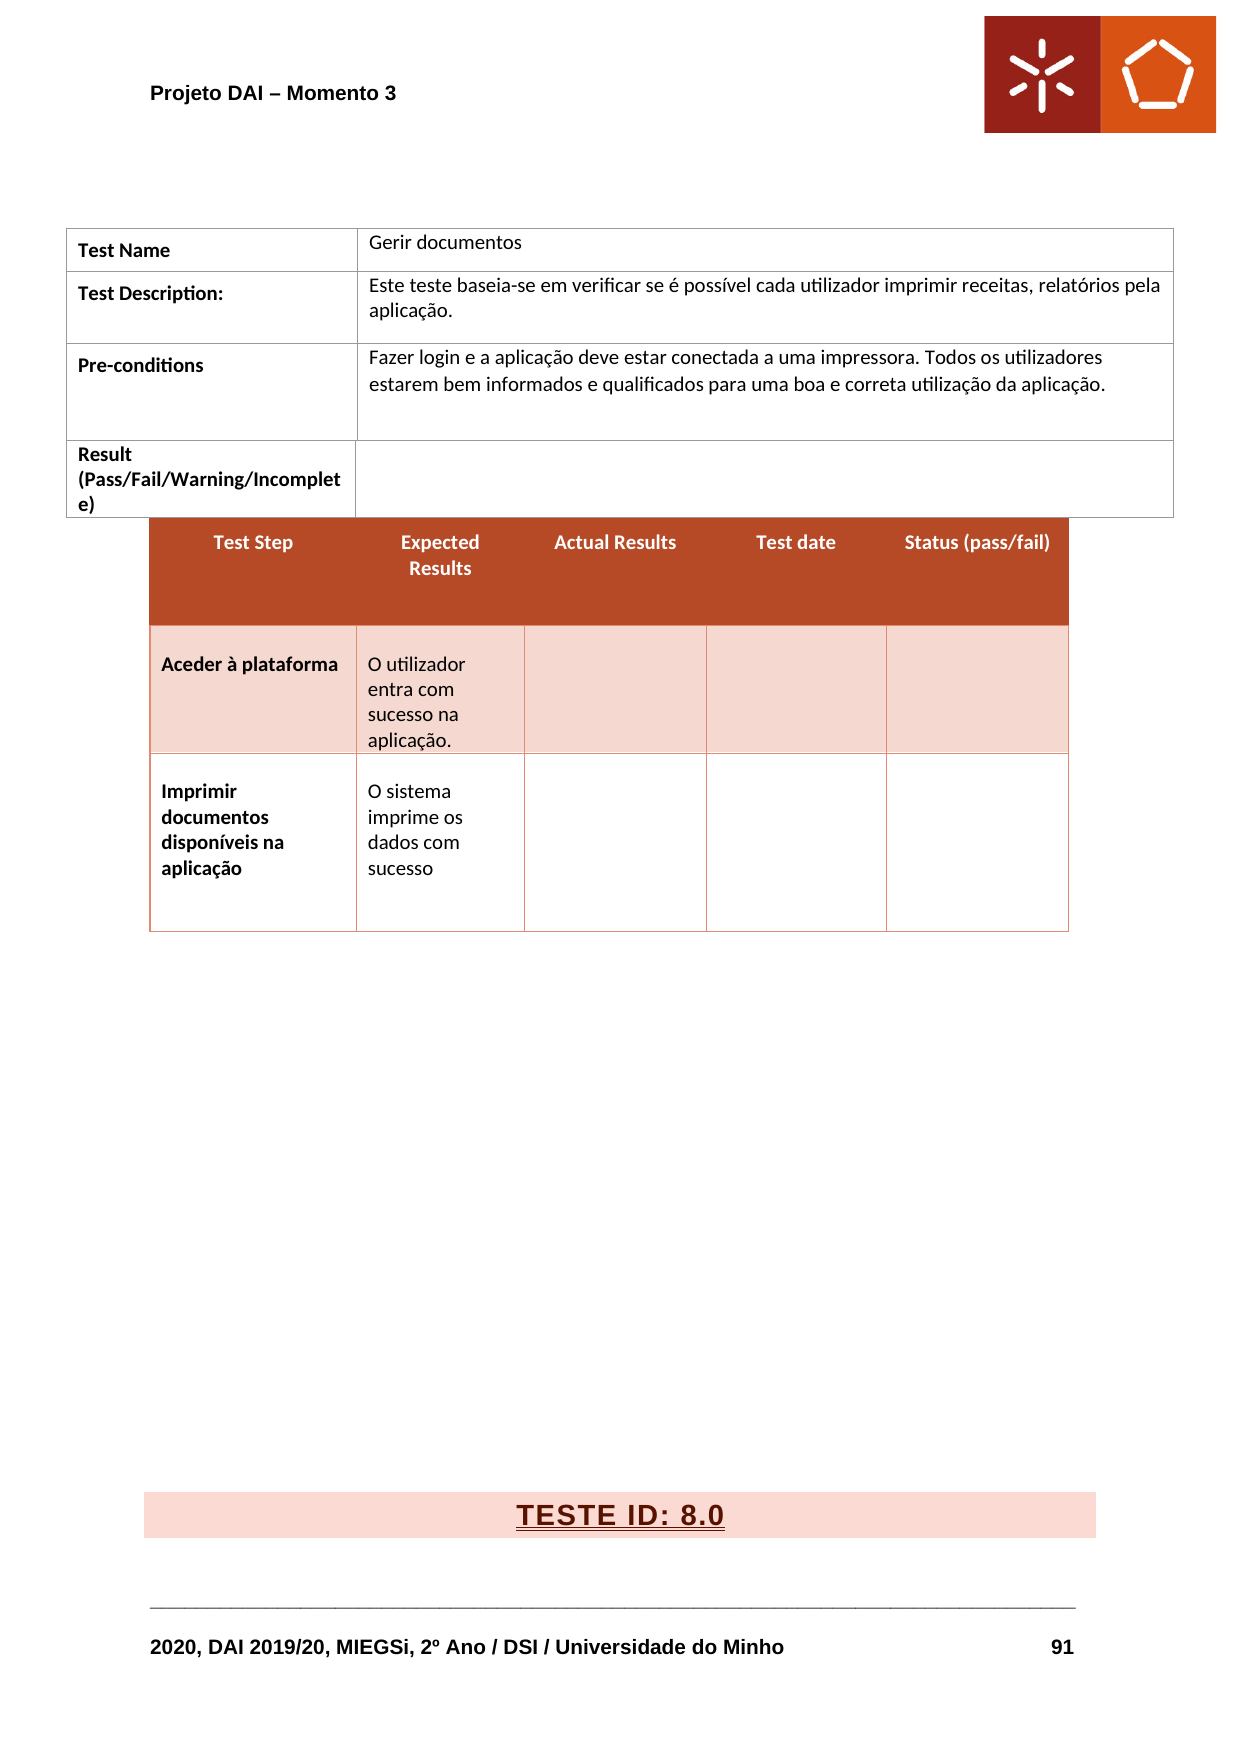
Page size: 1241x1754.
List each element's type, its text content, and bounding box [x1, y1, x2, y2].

table_header Status (pass/fail) [887, 519, 1068, 625]
table_cell O utilizador entra com sucesso na aplicação. [357, 626, 524, 752]
table_cell [887, 754, 1068, 931]
table_cell Este teste baseia-se em verificar se é possível cada utilizador imprimir receitas, relatórios pela aplicação. [358, 272, 1173, 343]
table_cell [356, 441, 1173, 517]
table_cell [707, 626, 886, 752]
table_cell [887, 626, 1068, 752]
table_cell Result (Pass/Fail/Warning/Incomplete) [67, 441, 355, 517]
table_cell O sistema imprime os dados com sucesso [357, 754, 524, 931]
table_header Test date [707, 519, 886, 625]
table_cell Fazer login e a aplicação deve estar conectada a uma impressora. Todos os utilizadores estarem bem informados e qualificados para uma boa e correta utilização da aplicação. [358, 344, 1173, 440]
table_header Actual Results [525, 519, 706, 625]
table_cell [707, 754, 886, 931]
table_cell Pre-conditions [67, 344, 357, 440]
table_cell Test Description: [67, 272, 357, 343]
table_header Test Step [151, 519, 356, 625]
picture [984, 16, 1217, 133]
subtitle Teste ID: 8.0 [150, 1498, 1090, 1532]
table_header Test Name [67, 229, 357, 271]
table_cell Imprimir documentos disponíveis na aplicação [151, 754, 356, 931]
table_cell [525, 626, 706, 752]
table_header Gerir documentos [358, 229, 1173, 271]
table_header Expected Results [357, 519, 524, 625]
table_cell [525, 754, 706, 931]
table_cell Aceder à plataforma [151, 626, 356, 752]
